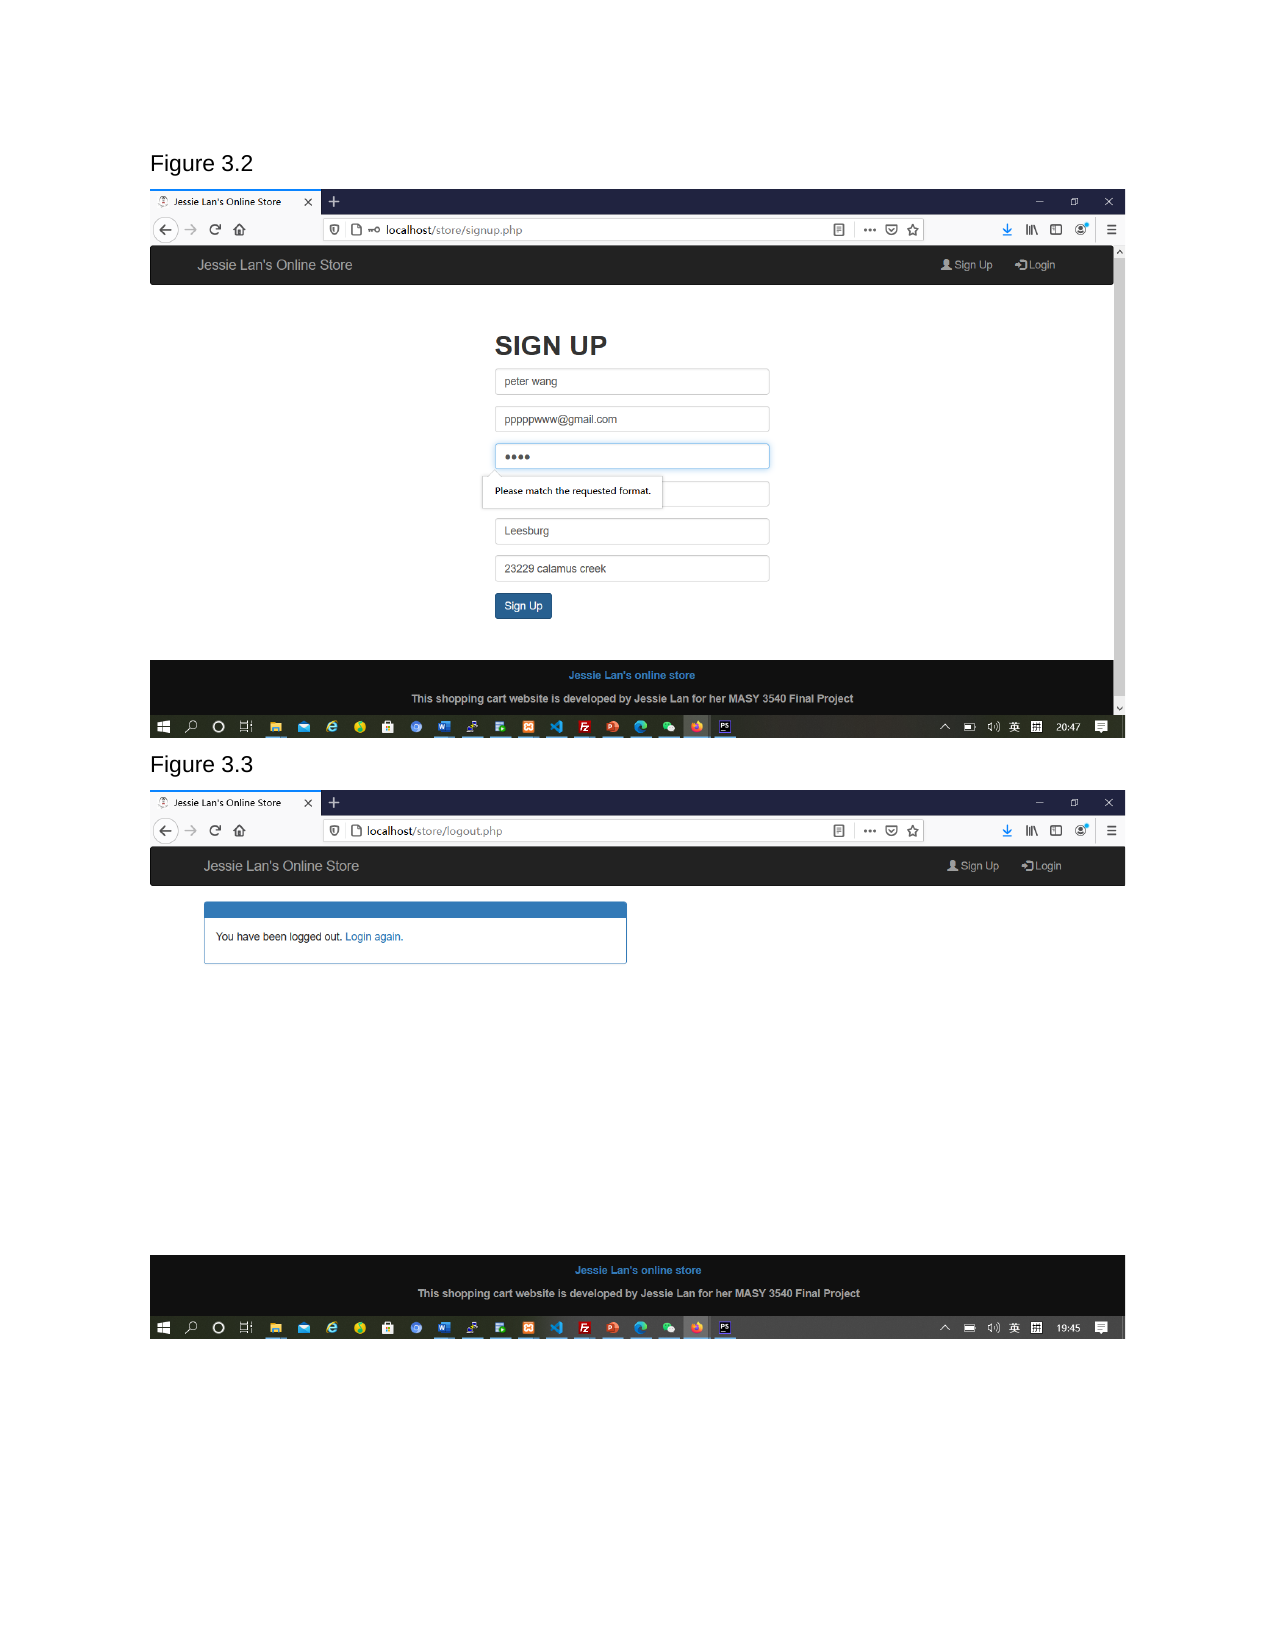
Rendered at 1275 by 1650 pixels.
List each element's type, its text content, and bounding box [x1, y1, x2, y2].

picture [150, 189, 1125, 738]
text Figure 3.2 [150, 150, 1125, 189]
picture [150, 790, 1125, 1339]
text Figure 3.3 [150, 751, 1125, 790]
